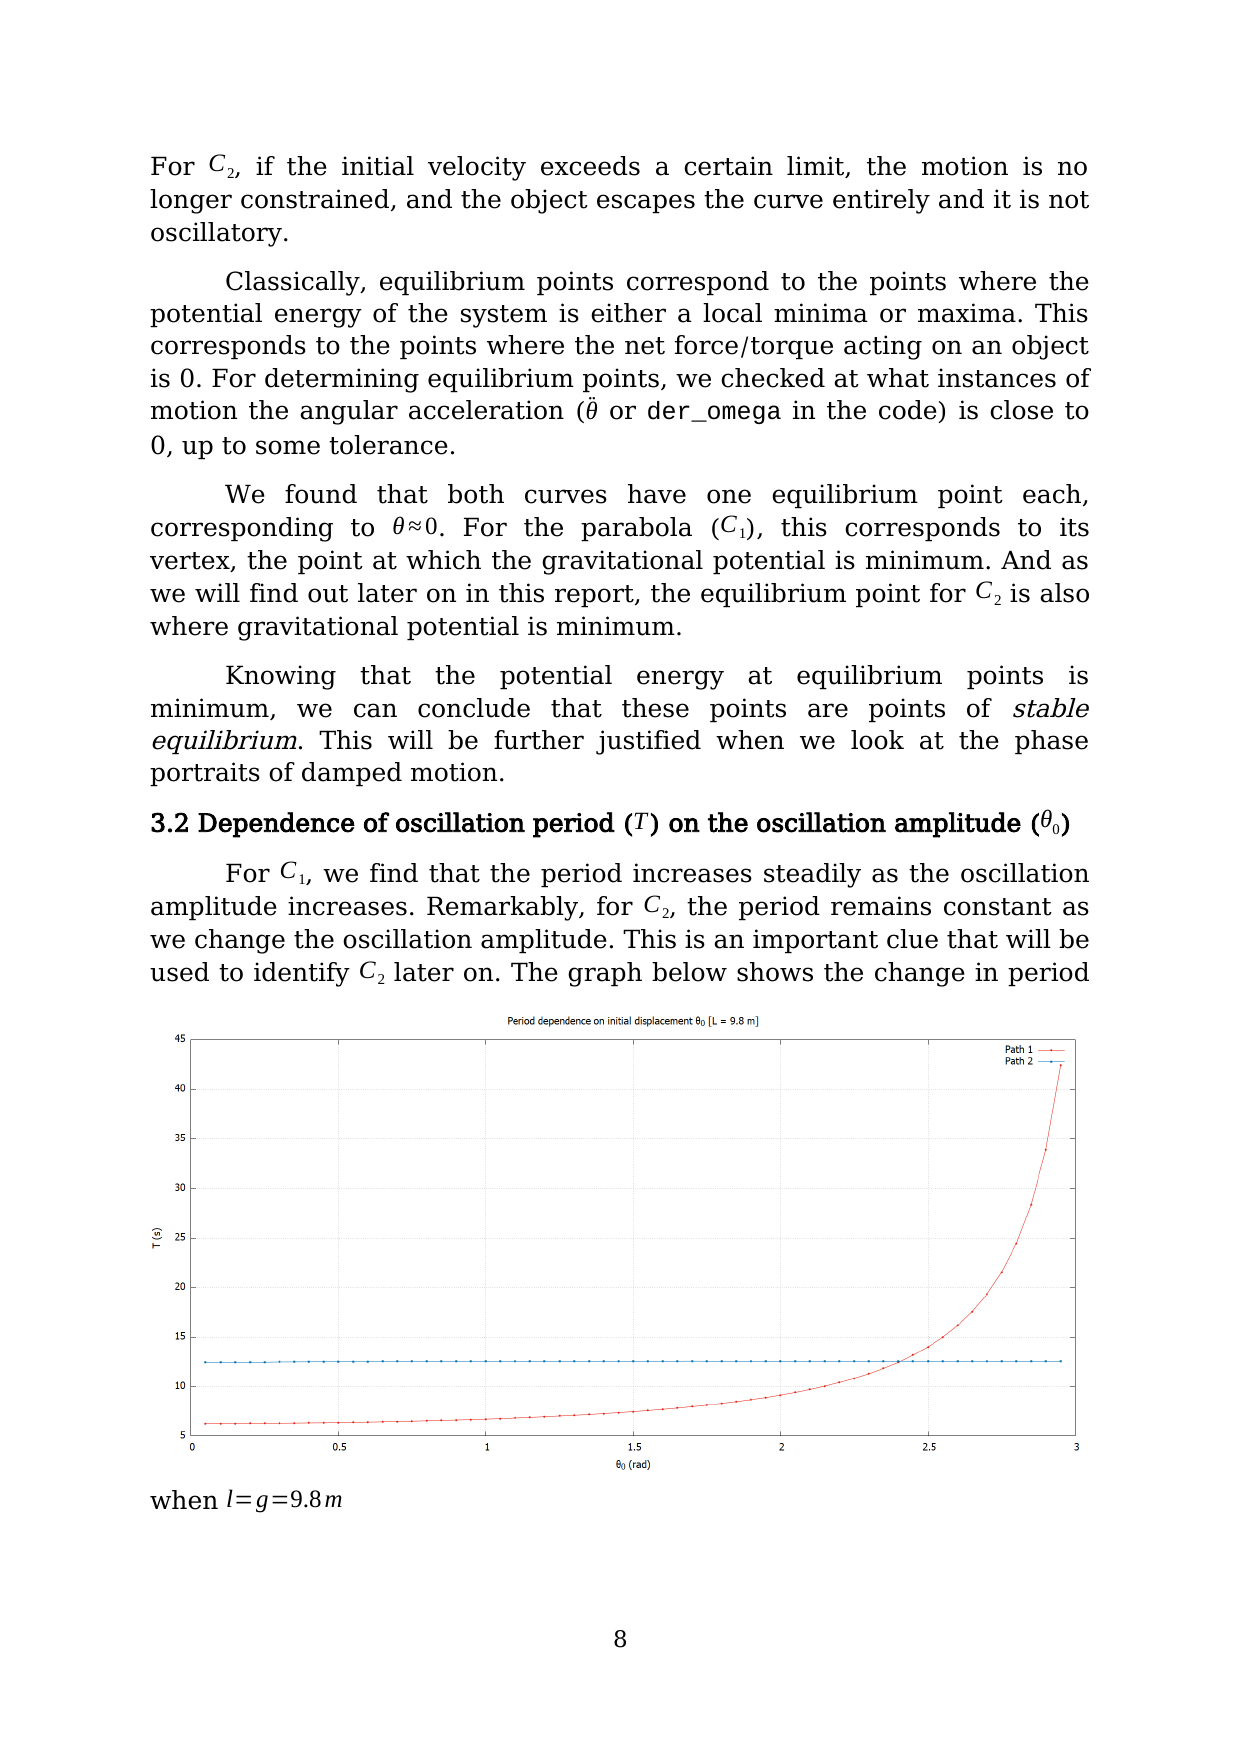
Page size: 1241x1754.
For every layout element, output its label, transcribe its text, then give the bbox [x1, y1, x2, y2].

text Classically, equilibrium points correspond to the points where the potential energy of the system is either a local minima or maxima. This corresponds to the points where the net force/torque acting on an object is 0. For determining equilibrium points, we checked at what instances of motion the angular acceleration ( or der_omega in the code) is close to 0, up to some tolerance. [150, 265, 1090, 459]
picture [149, 1004, 1091, 1485]
text For , we find that the period increases steadily as the oscillation amplitude increases. Remarkably, for , the period remains constant as we change the oscillation amplitude. This is an important clue that will be used to identify later on. The graph below shows the change in period when [150, 857, 1090, 1004]
text For , we find that the period increases steadily as the oscillation amplitude increases. Remarkably, for , the period remains constant as we change the oscillation amplitude. This is an important clue that will be used to identify later on. The graph below shows the change in period when [150, 1485, 1090, 1514]
text 3.2 Dependence of oscillation period () on the oscillation amplitude () [150, 806, 1090, 837]
text For , if the initial velocity exceeds a certain limit, the motion is no longer constrained, and the object escapes the curve entirely and it is not oscillatory. [150, 150, 1090, 246]
text Knowing that the potential energy at equilibrium points is minimum, we can conclude that these points are points of stable equilibrium. This will be further justified when we look at the phase portraits of damped motion. [150, 660, 1090, 787]
text We found that both curves have one equilibrium point each, corresponding to . For the parabola (), this corresponds to its vertex, the point at which the gravitational potential is minimum. And as we will find out later on in this report, the equilibrium point for is also where gravitational potential is minimum. [150, 478, 1090, 641]
